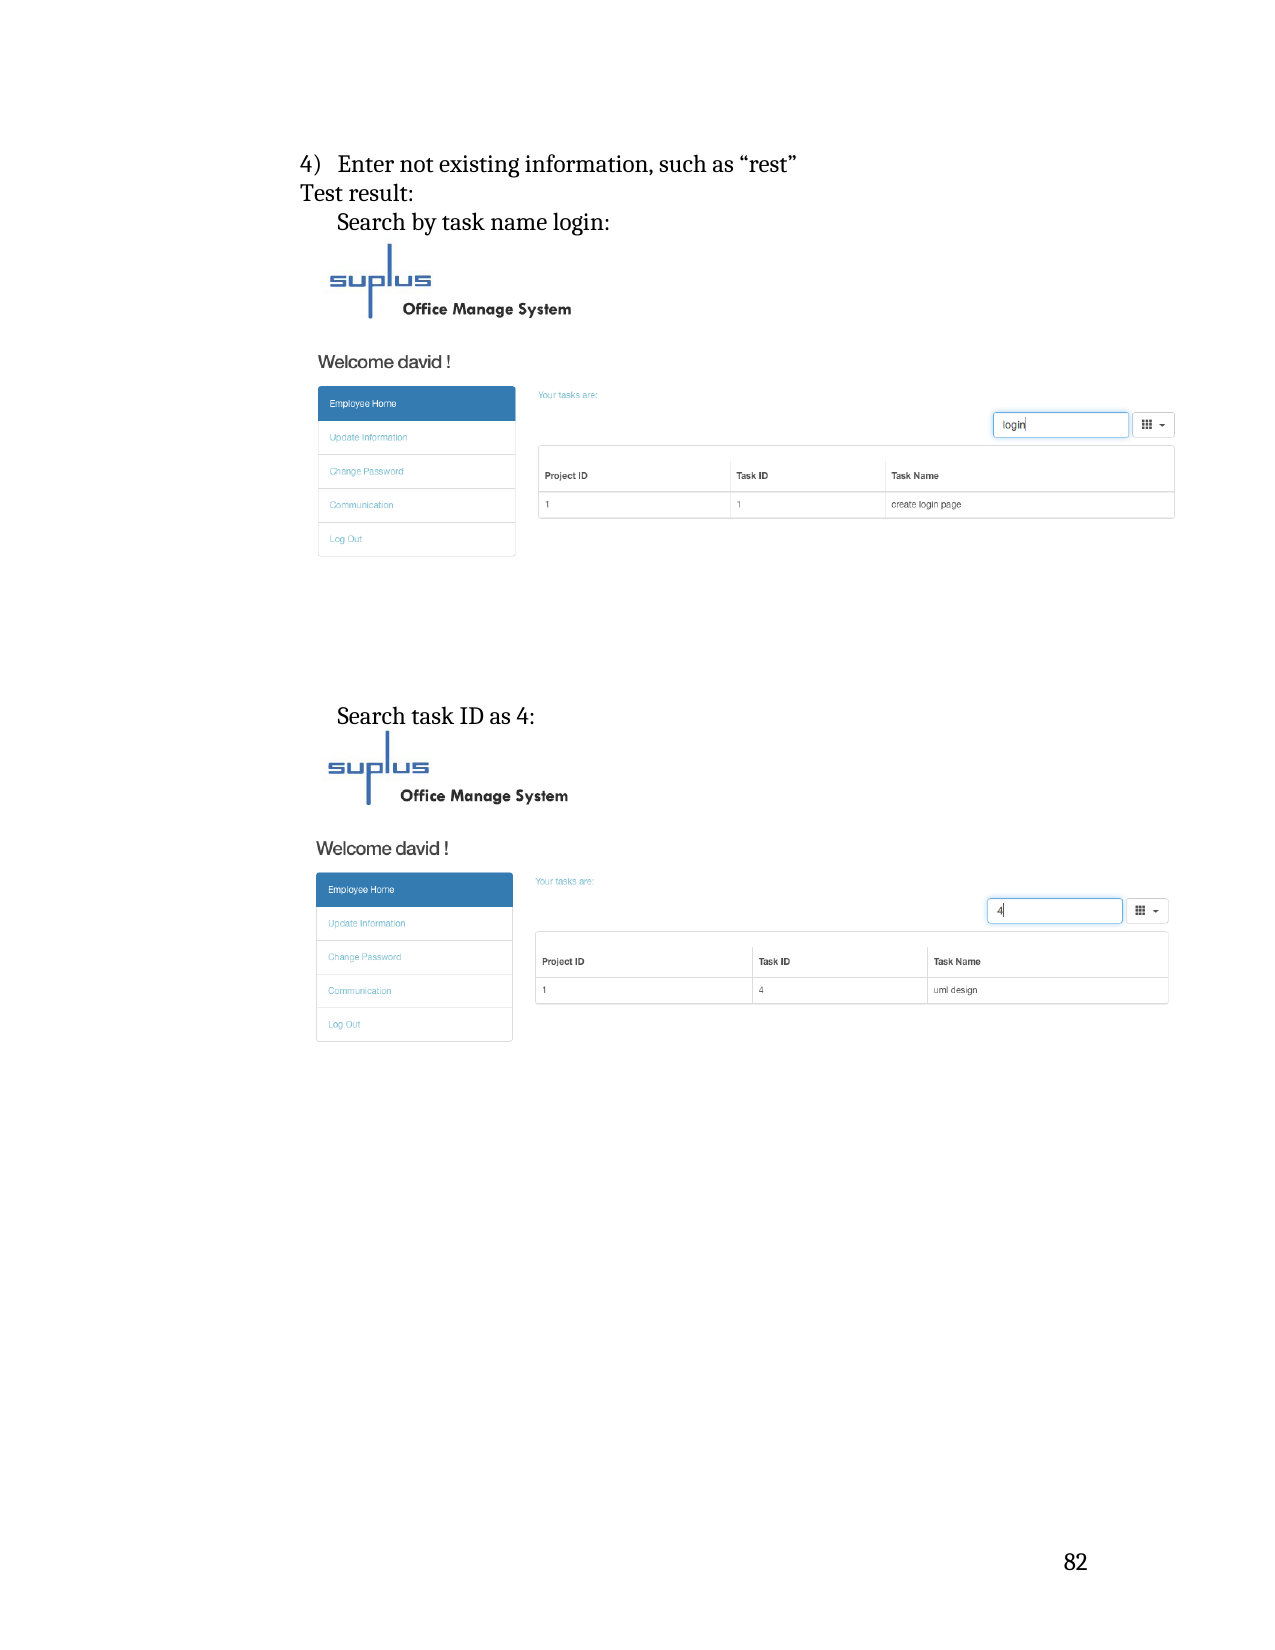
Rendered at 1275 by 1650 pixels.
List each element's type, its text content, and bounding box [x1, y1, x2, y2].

text Search by task name login: [300, 207, 1087, 236]
list Enter not existing information, such as “rest” [300, 150, 1087, 179]
picture [300, 730, 1198, 1147]
text Search task ID as 4: [300, 702, 1087, 730]
picture [300, 236, 1198, 673]
text Test result: [300, 179, 1087, 207]
